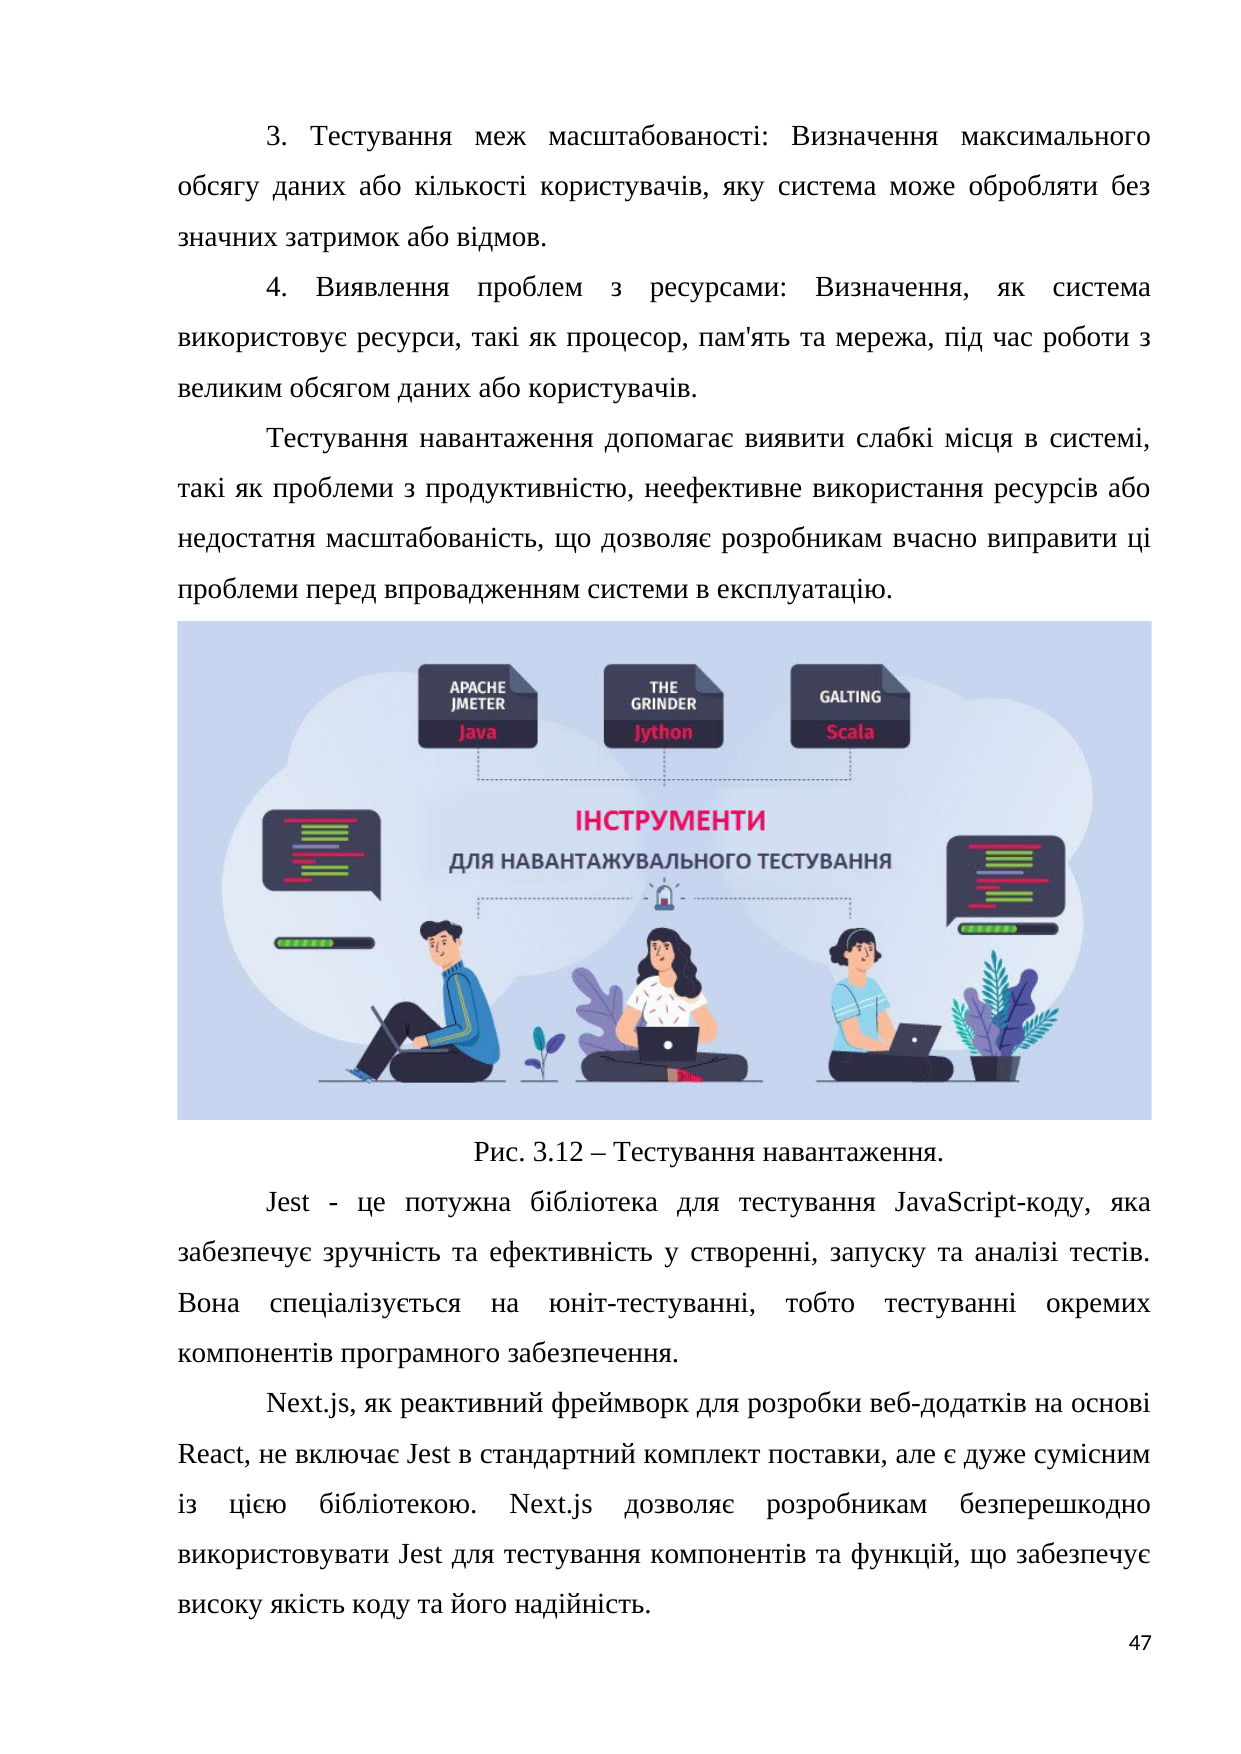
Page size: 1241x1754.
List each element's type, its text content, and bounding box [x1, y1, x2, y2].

text 4. Виявлення проблем з ресурсами: Визначення, як система використовує ресурси, такі як процесор, пам'ять та мережа, під час роботи з великим обсягом даних або користувачів. [177, 269, 1152, 403]
text Next.js, як реактивний фреймворк для розробки веб-додатків на основі React, не включає Jest в стандартний комплект поставки, але є дуже сумісним із цією бібліотекою. Next.js дозволяє розробникам безперешкодно використовувати Jest для тестування компонентів та функцій, що забезпечує високу якість коду та його надійність. [177, 1385, 1152, 1620]
text Тестування навантаження допомагає виявити слабкі місця в системі, такі як проблеми з продуктивністю, неефективне використання ресурсів або недостатня масштабованість, що дозволяє розробникам вчасно виправити ці проблеми перед впровадженням системи в експлуатацію. [177, 420, 1152, 604]
text Jest - це потужна бібліотека для тестування JavaScript-коду, яка забезпечує зручність та ефективність у створенні, запуску та аналізі тестів. Вона спеціалізується на юніт-тестуванні, тобто тестуванні окремих компонентів програмного забезпечення. [177, 1184, 1152, 1369]
text 3. Тестування меж масштабованості: Визначення максимального обсягу даних або кількості користувачів, яку система може обробляти без значних затримок або відмов. [177, 118, 1152, 252]
text Рис. 3.12 – Тестування навантаження. [177, 1134, 1152, 1167]
picture [177, 621, 1152, 1120]
